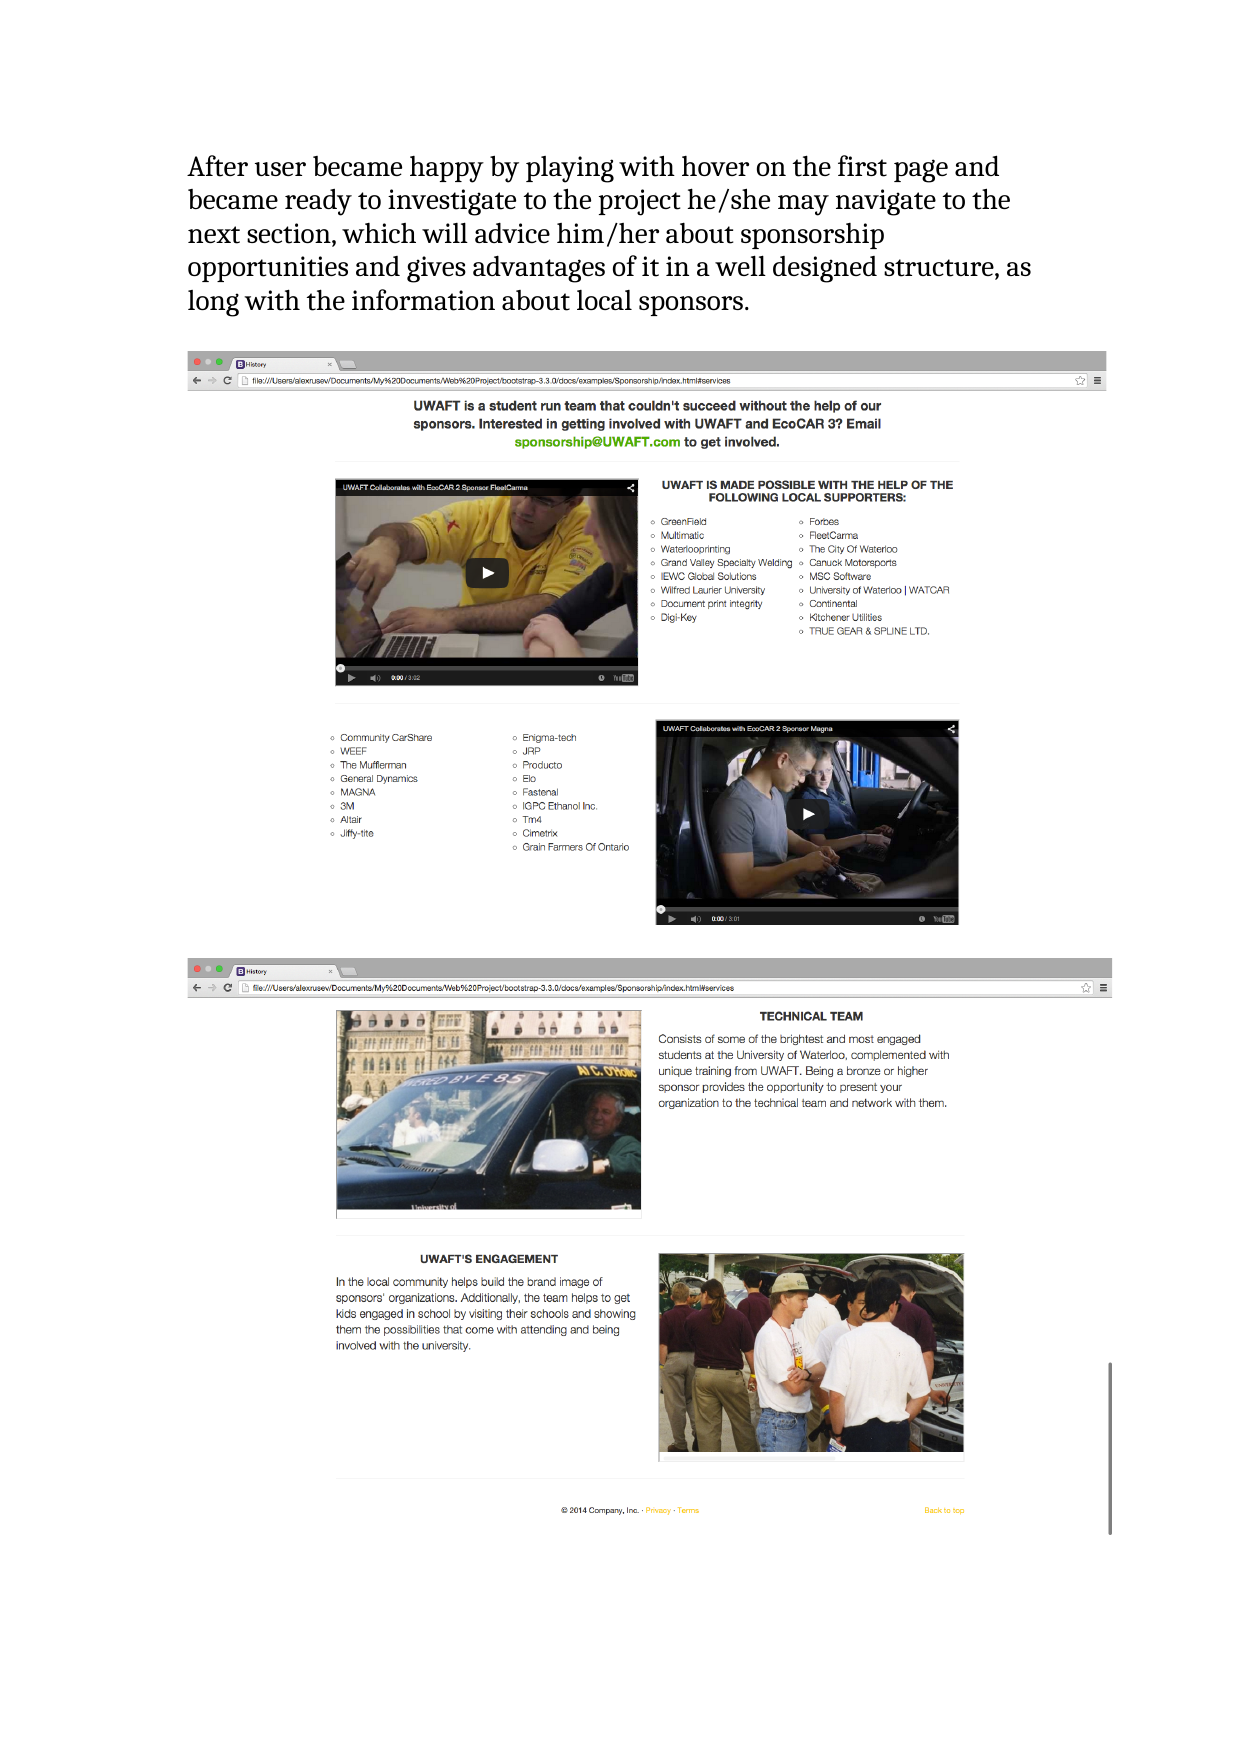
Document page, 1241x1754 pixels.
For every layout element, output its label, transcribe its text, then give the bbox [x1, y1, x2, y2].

picture [187, 958, 1113, 1536]
picture [187, 351, 1107, 925]
text After user became happy by playing with hover on the first page and became ready to investigate to the project he/she may navigate to the next section, which will advice him/her about sponsorship opportunities and gives advantages of it in a well designed structure, as long with the information about local sponsors. [187, 150, 1053, 318]
